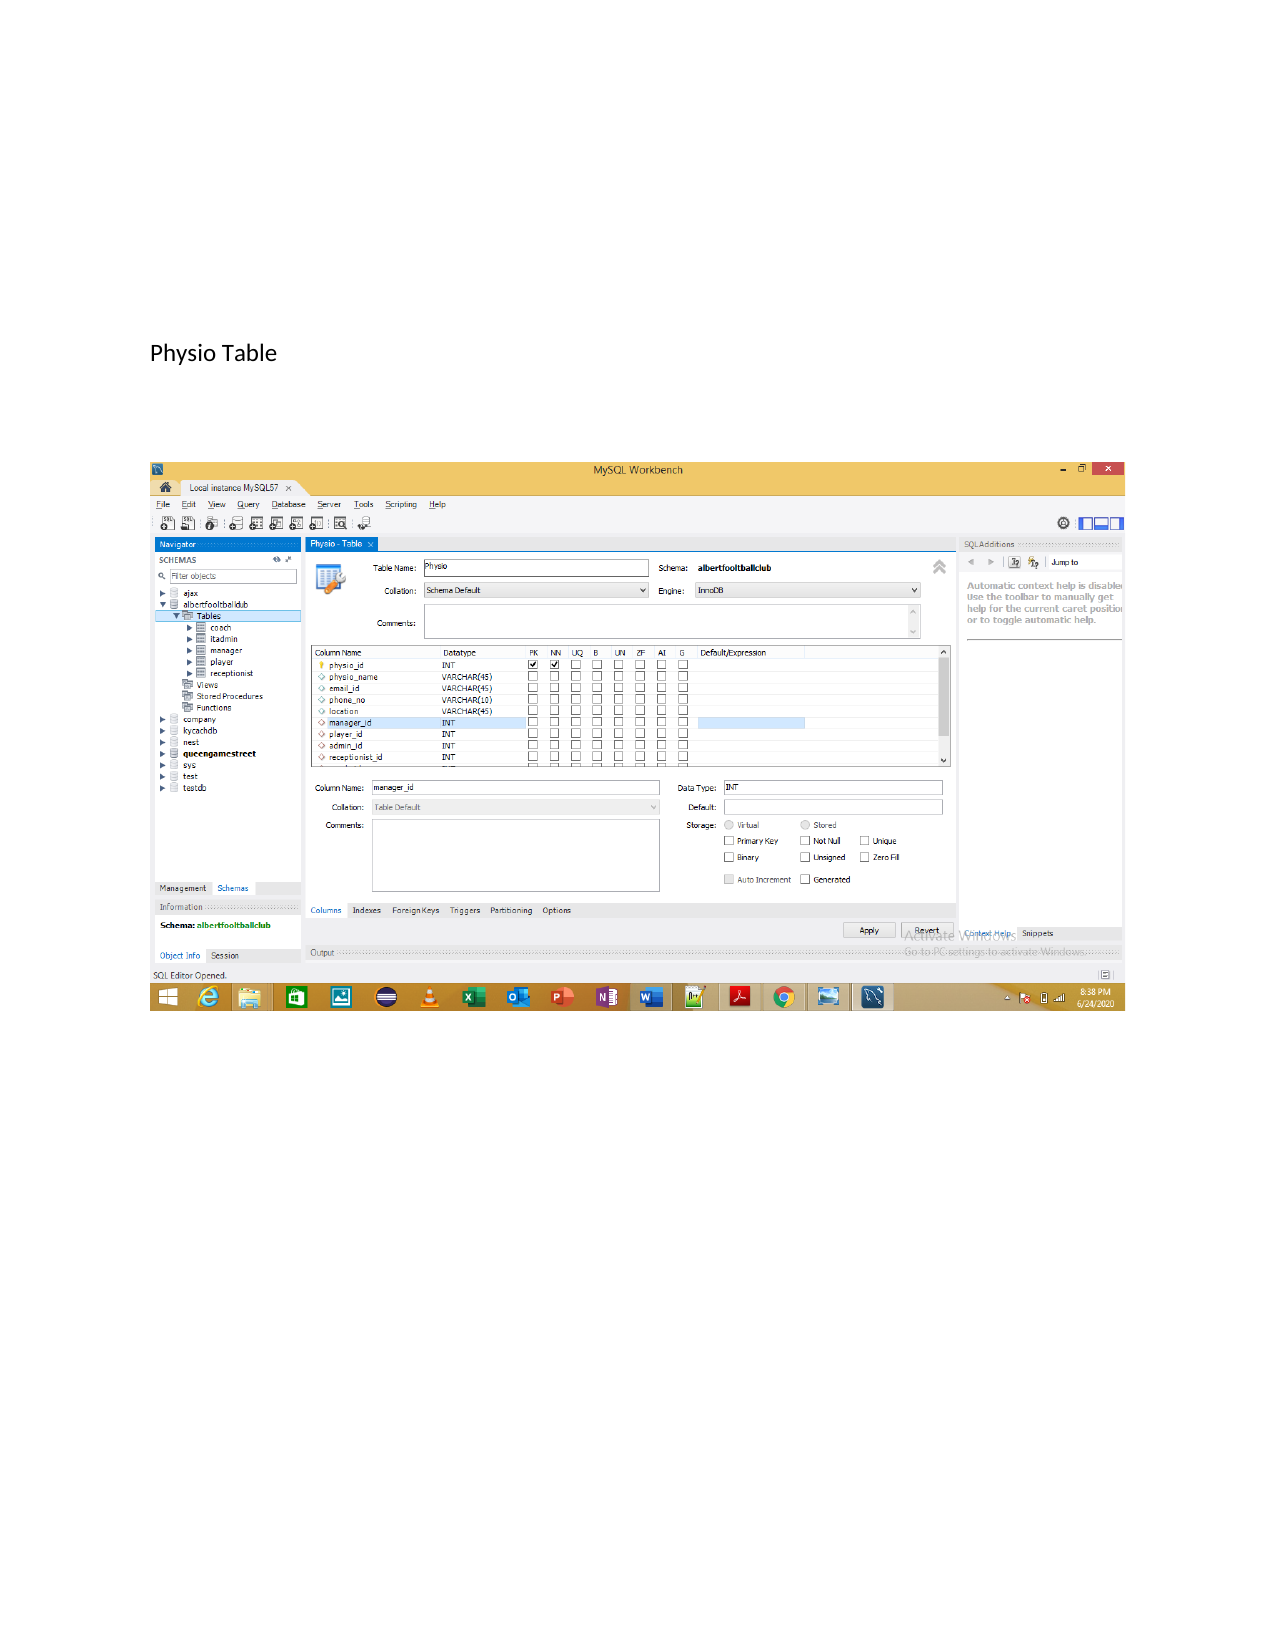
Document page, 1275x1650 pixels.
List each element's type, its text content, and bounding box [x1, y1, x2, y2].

picture [150, 462, 1125, 1011]
text Physio Table [150, 337, 1125, 368]
